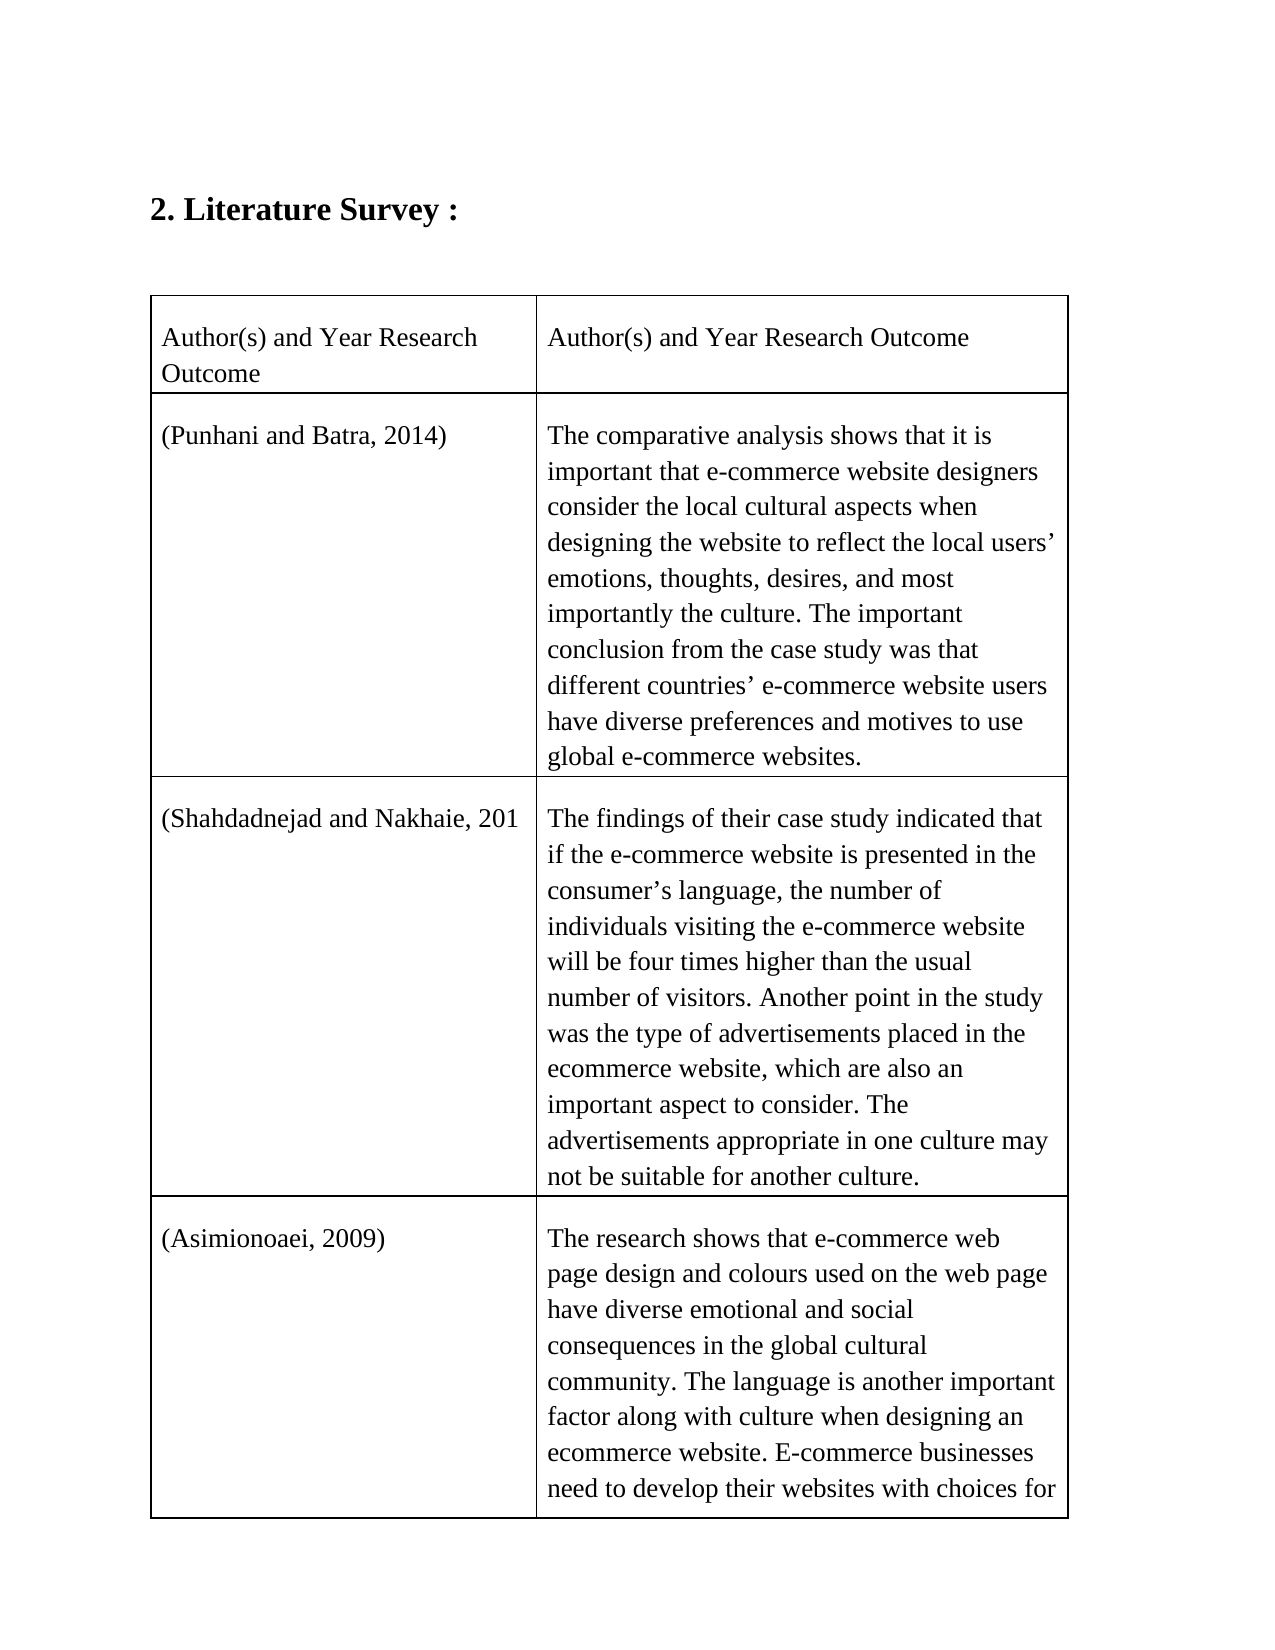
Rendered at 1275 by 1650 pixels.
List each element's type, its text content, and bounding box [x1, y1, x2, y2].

table_cell (Asimionoaei, 2009) [152, 1197, 536, 1517]
table_cell (Punhani and Batra, 2014) [152, 394, 536, 776]
table_cell The comparative analysis shows that it is important that e-commerce website designers consider the local cultural aspects when designing the website to reflect the local users’ emotions, thoughts, desires, and most importantly the culture. The important conclusion from the case study was that different countries’ e-commerce website users have diverse preferences and motives to use global e-commerce websites. [537, 394, 1067, 776]
table_cell The findings of their case study indicated that if the e-commerce website is presented in the consumer’s language, the number of individuals visiting the e-commerce website will be four times higher than the usual number of visitors. Another point in the study was the type of advertisements placed in the ecommerce website, which are also an important aspect to consider. The advertisements appropriate in one culture may not be suitable for another culture. [537, 777, 1067, 1195]
table_header Author(s) and Year Research Outcome [537, 296, 1067, 392]
table_cell (Shahdadnejad and Nakhaie, 201 [152, 777, 536, 1195]
subtitle 2. Literature Survey : [150, 189, 1144, 227]
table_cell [537, 1197, 1067, 1517]
table_header Author(s) and Year Research Outcome [152, 296, 536, 392]
